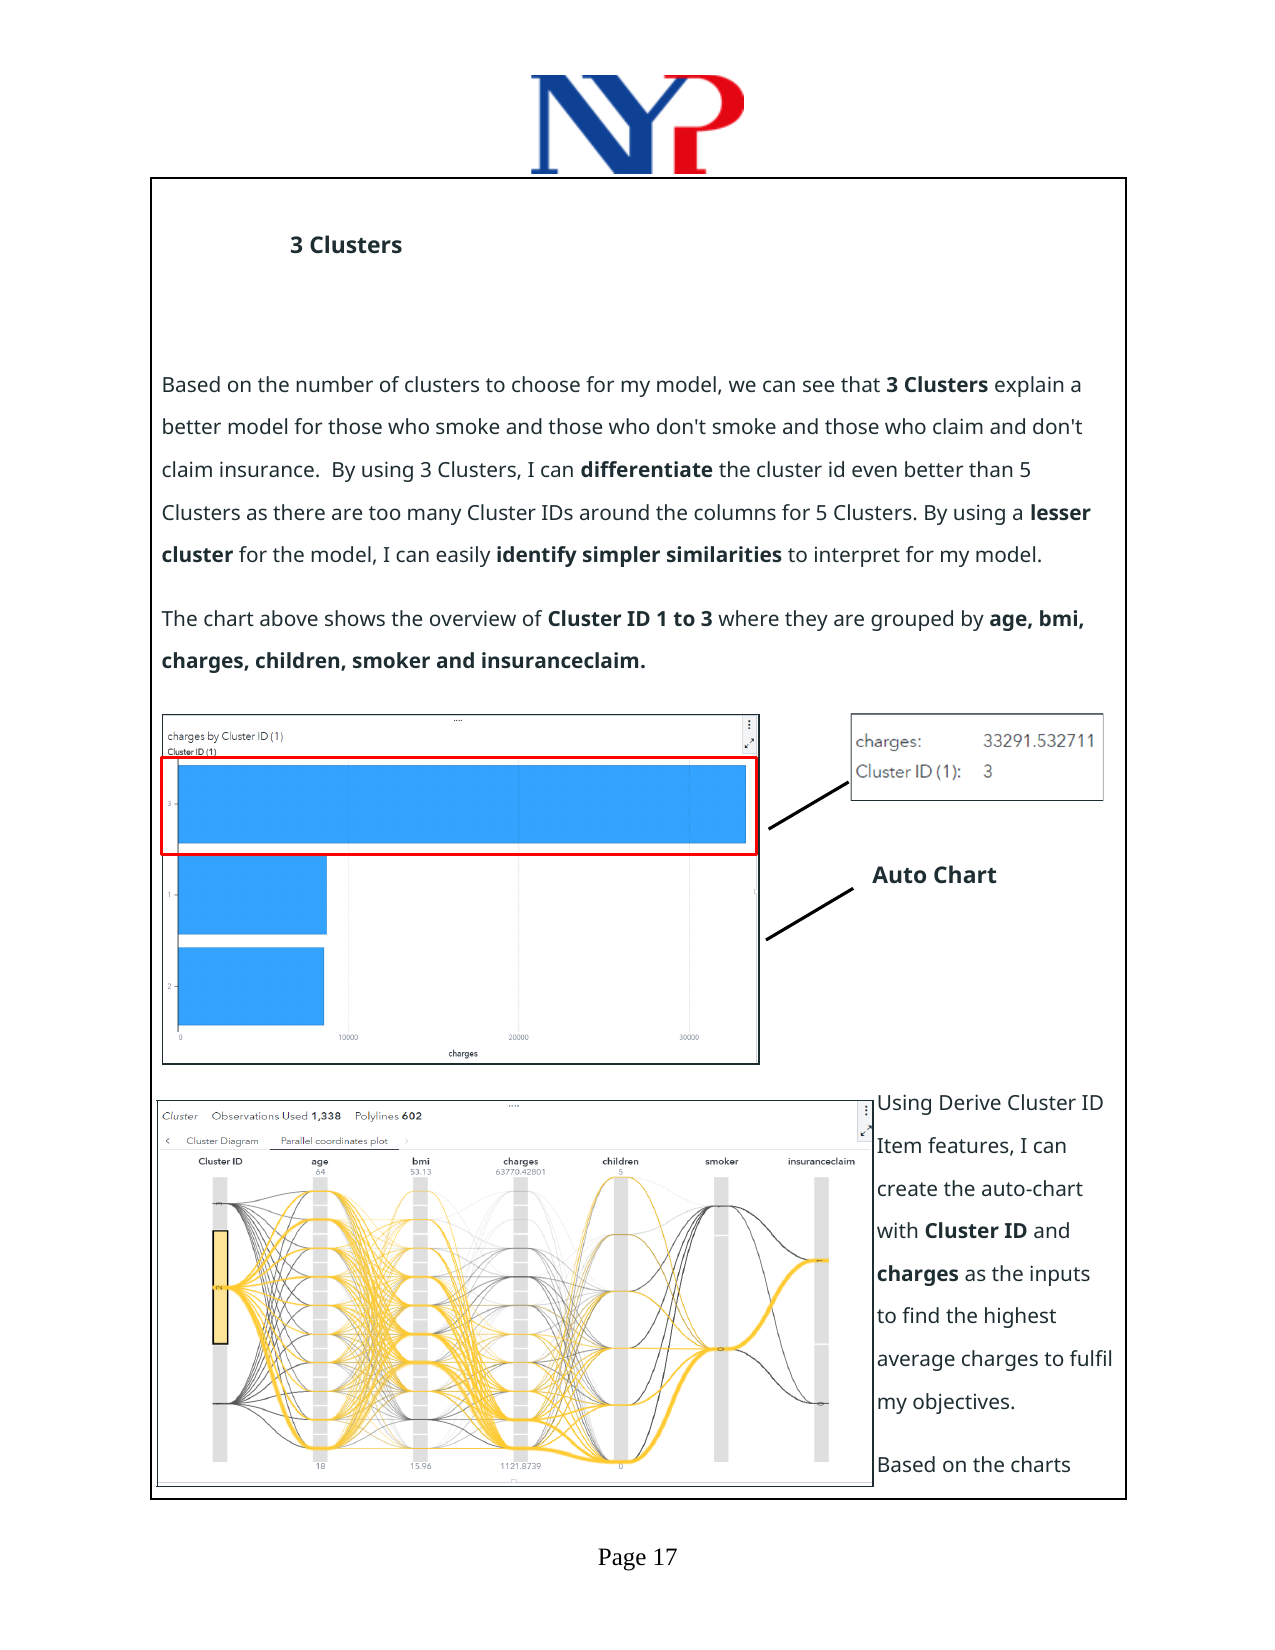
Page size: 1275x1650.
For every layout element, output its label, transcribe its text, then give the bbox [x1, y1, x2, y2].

picture [850, 713, 1104, 801]
picture [531, 75, 744, 174]
picture [163, 715, 758, 756]
picture [158, 1101, 872, 1486]
picture [163, 759, 755, 853]
picture [163, 856, 758, 1063]
